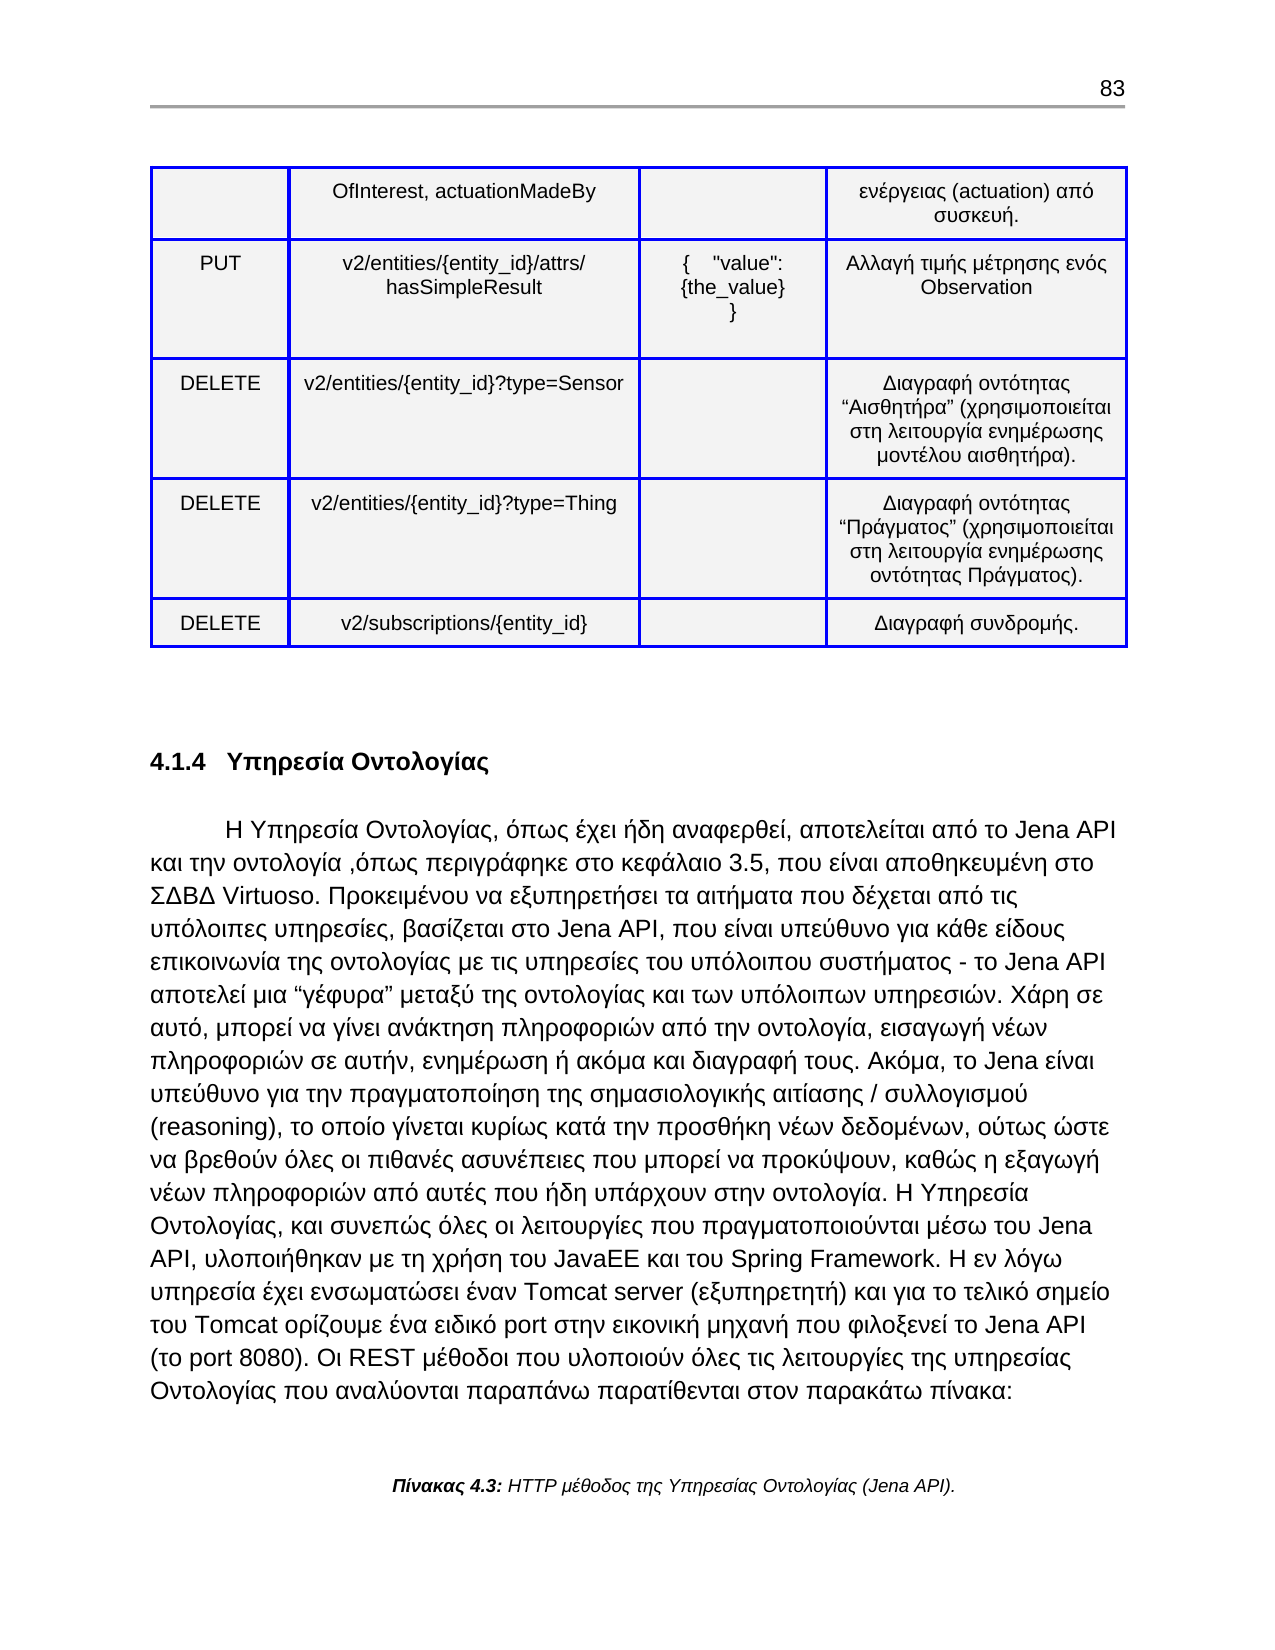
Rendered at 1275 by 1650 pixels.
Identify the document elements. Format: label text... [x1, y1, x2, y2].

table_cell DELETE [153, 600, 287, 645]
text Πίνακας 4.3: HTTP μέθοδος της Υπηρεσίας Οντολογίας (Jena API). [150, 1475, 1125, 1497]
table_cell Διαγραφή οντότητας “Πράγματος” (χρησιμοποιείται στη λειτουργία ενημέρωσης οντότητας Πράγματος). [828, 480, 1125, 597]
table_cell PUT [153, 241, 287, 357]
table_cell Αλλαγή τιμής μέτρησης ενός Observation [828, 241, 1125, 357]
table_cell Διαγραφή οντότητας “Αισθητήρα” (χρησιμοποιείται στη λειτουργία ενημέρωσης μοντέλου αισθητήρα). [828, 360, 1125, 477]
table_cell v2/entities/{entity_id}/attrs/hasSimpleResult [291, 241, 638, 357]
table_cell { "value": {the_value} } [641, 241, 825, 357]
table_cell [291, 169, 638, 237]
table_cell Διαγραφή συνδρομής. [828, 600, 1125, 645]
subtitle 4.1.4 Υπηρεσία Οντολογίας [150, 747, 1125, 776]
table_cell v2/subscriptions/{entity_id} [291, 600, 638, 645]
table_cell [641, 360, 825, 477]
table_cell DELETE [153, 480, 287, 597]
table_cell [641, 600, 825, 645]
table_cell [641, 169, 825, 237]
table_cell GET [153, 169, 287, 237]
table_cell [641, 480, 825, 597]
table_cell v2/entities/{entity_id}?type=Thing [291, 480, 638, 597]
table_cell DELETE [153, 360, 287, 477]
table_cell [828, 169, 1125, 237]
text Η Υπηρεσία Οντολογίας, όπως έχει ήδη αναφερθεί, αποτελείται από το Jena API και την οντολογία ,όπως περιγράφηκε στο κεφάλαιο 3.5, που είναι αποθηκευμένη στo ΣΔΒΔ Virtuoso. Προκειμένου να εξυπηρετήσει τα αιτήματα που δέχεται από τις υπόλοιπες υπηρεσίες, βασίζεται στο Jena API, που είναι υπεύθυνο για κάθε είδους επικοινωνία της οντολογίας με τις υπηρεσίες του υπόλοιπου συστήματος - το Jena API αποτελεί μια “γέφυρα” μεταξύ της οντολογίας και των υπόλοιπων υπηρεσιών. Χάρη σε αυτό, μπορεί να γίνει ανάκτηση πληροφοριών από την οντολογία, εισαγωγή νέων πληροφοριών σε αυτήν, ενημέρωση ή ακόμα και διαγραφή τους. Ακόμα, το Jena είναι υπεύθυνο για την πραγματοποίηση της σημασιολογικής αιτίασης / συλλογισμού (reasoning), το οποίο γίνεται κυρίως κατά την προσθήκη νέων δεδομένων, ούτως ώστε να βρεθούν όλες οι πιθανές ασυνέπειες που μπορεί να προκύψουν, καθώς η εξαγωγή νέων πληροφοριών από αυτές που ήδη υπάρχουν στην οντολογία. Η Υπηρεσία Οντολογίας, και συνεπώς όλες οι λειτουργίες που πραγματοποιούνται μέσω του Jena API, υλοποιήθηκαν με τη χρήση του JavaEE και του Spring Framework. Η εν λόγω υπηρεσία έχει ενσωματώσει έναν Tomcat server (εξυπηρετητή) και για το τελικό σημείο του Tomcat ορίζουμε ένα ειδικό port στην εικονική μηχανή που φιλοξενεί το Jena API (το port 8080). Οι REST μέθοδοι που υλοποιούν όλες τις λειτουργίες της υπηρεσίας Οντολογίας που αναλύονται παραπάνω παρατίθενται στον παρακάτω πίνακα: [150, 814, 1125, 1405]
table_cell v2/entities/{entity_id}?type=Sensor [291, 360, 638, 477]
